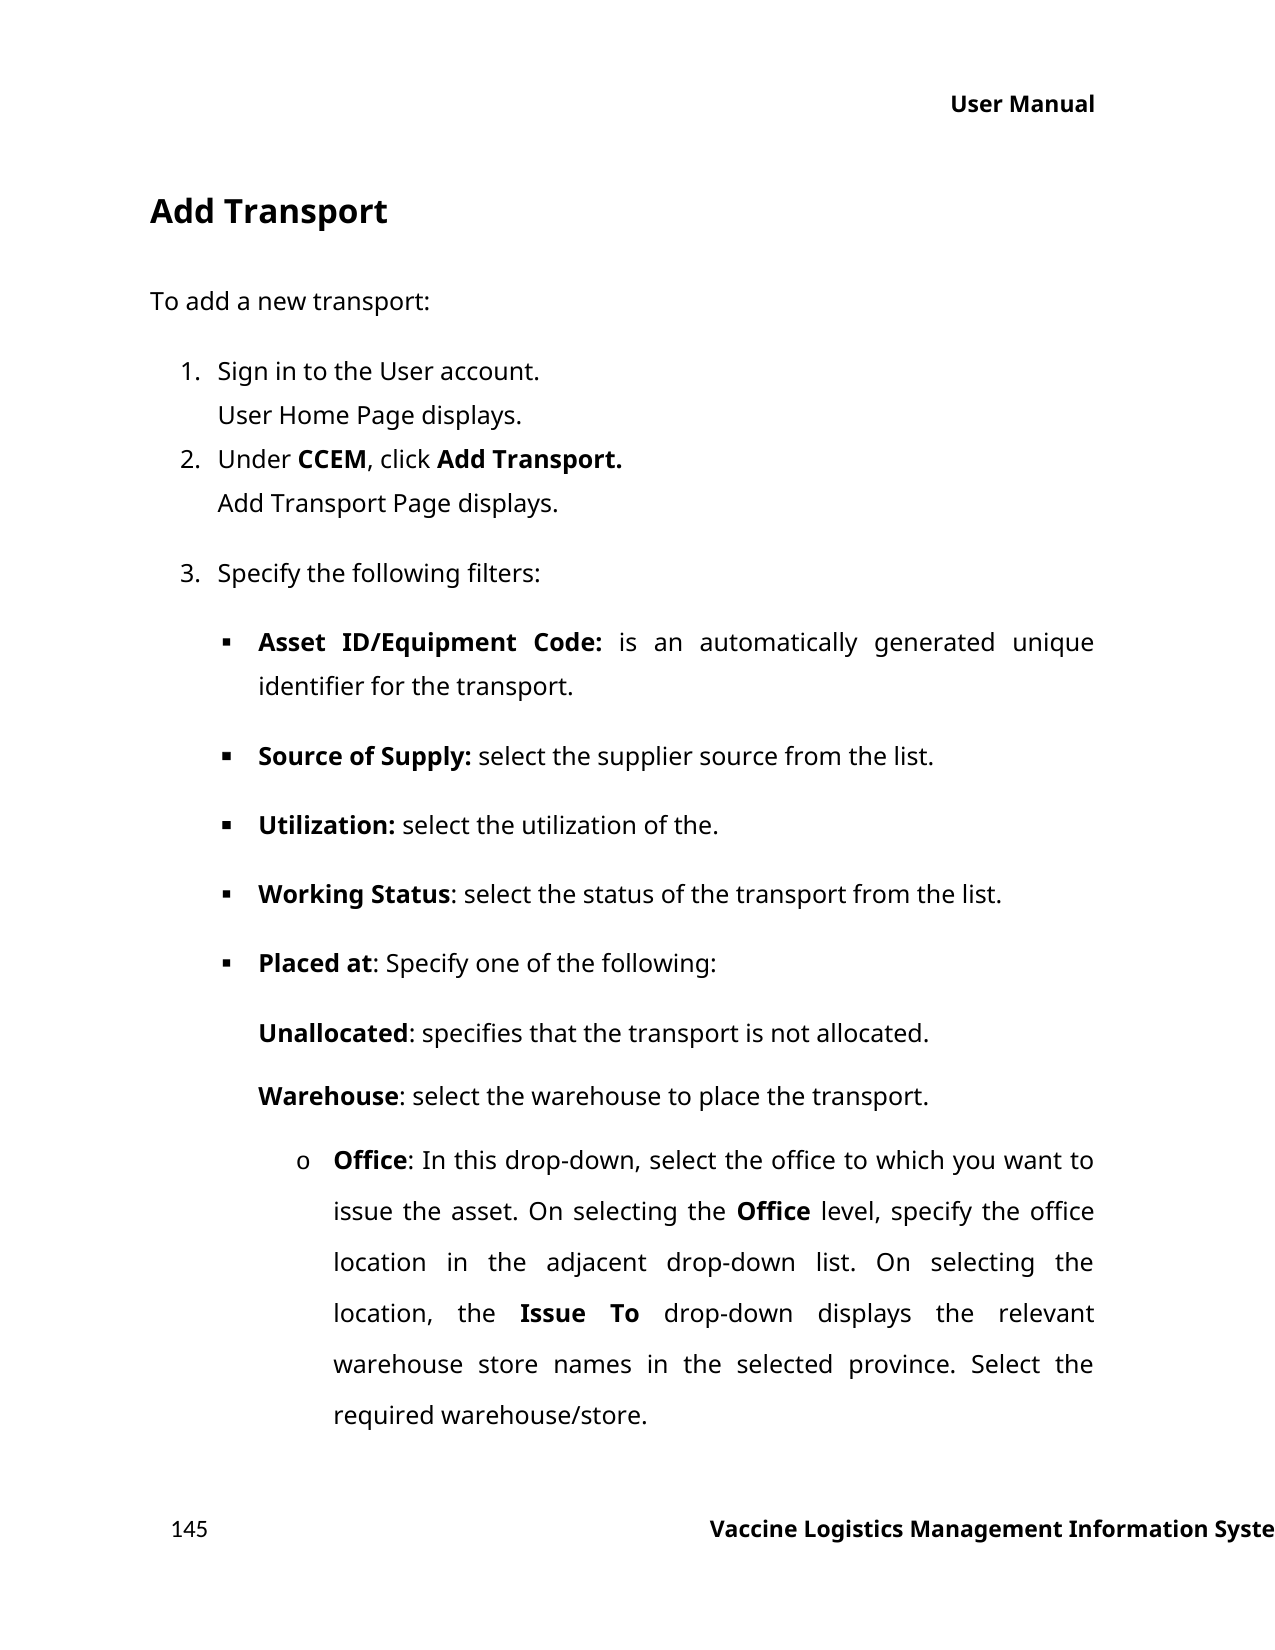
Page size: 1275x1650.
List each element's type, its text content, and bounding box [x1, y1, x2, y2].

list Asset ID/Equipment Code: is an automatically generated unique identifier for the transport. [221, 624, 1095, 703]
list Source of Supply: select the supplier source from the list. [221, 738, 1095, 772]
list Under CCEM, click Add Transport. Add Transport Page displays. [180, 442, 1095, 520]
text Add Transport [150, 187, 1125, 233]
text To add a new transport: [150, 284, 1125, 318]
list Specify the following filters: [180, 555, 1095, 589]
list Sign in to the User account. User Home Page displays. [180, 353, 1095, 432]
list Warehouse: select the warehouse to place the transport. [258, 1079, 1095, 1113]
list Unallocated: specifies that the transport is not allocated. [258, 1015, 1095, 1049]
list Utilization: select the utilization of the. [221, 807, 1095, 841]
list Working Status: select the status of the transport from the list. [221, 877, 1095, 911]
list Placed at: Specify one of the following: [221, 946, 1095, 980]
list Office: In this drop-down, select the office to which you want to issue the asset. On selecting the Office level, specify the office location in the adjacent drop-down list. On selecting the location, the Issue To drop-down displays the relevant warehouse store names in the selected province. Select the required warehouse/store. [296, 1142, 1095, 1432]
